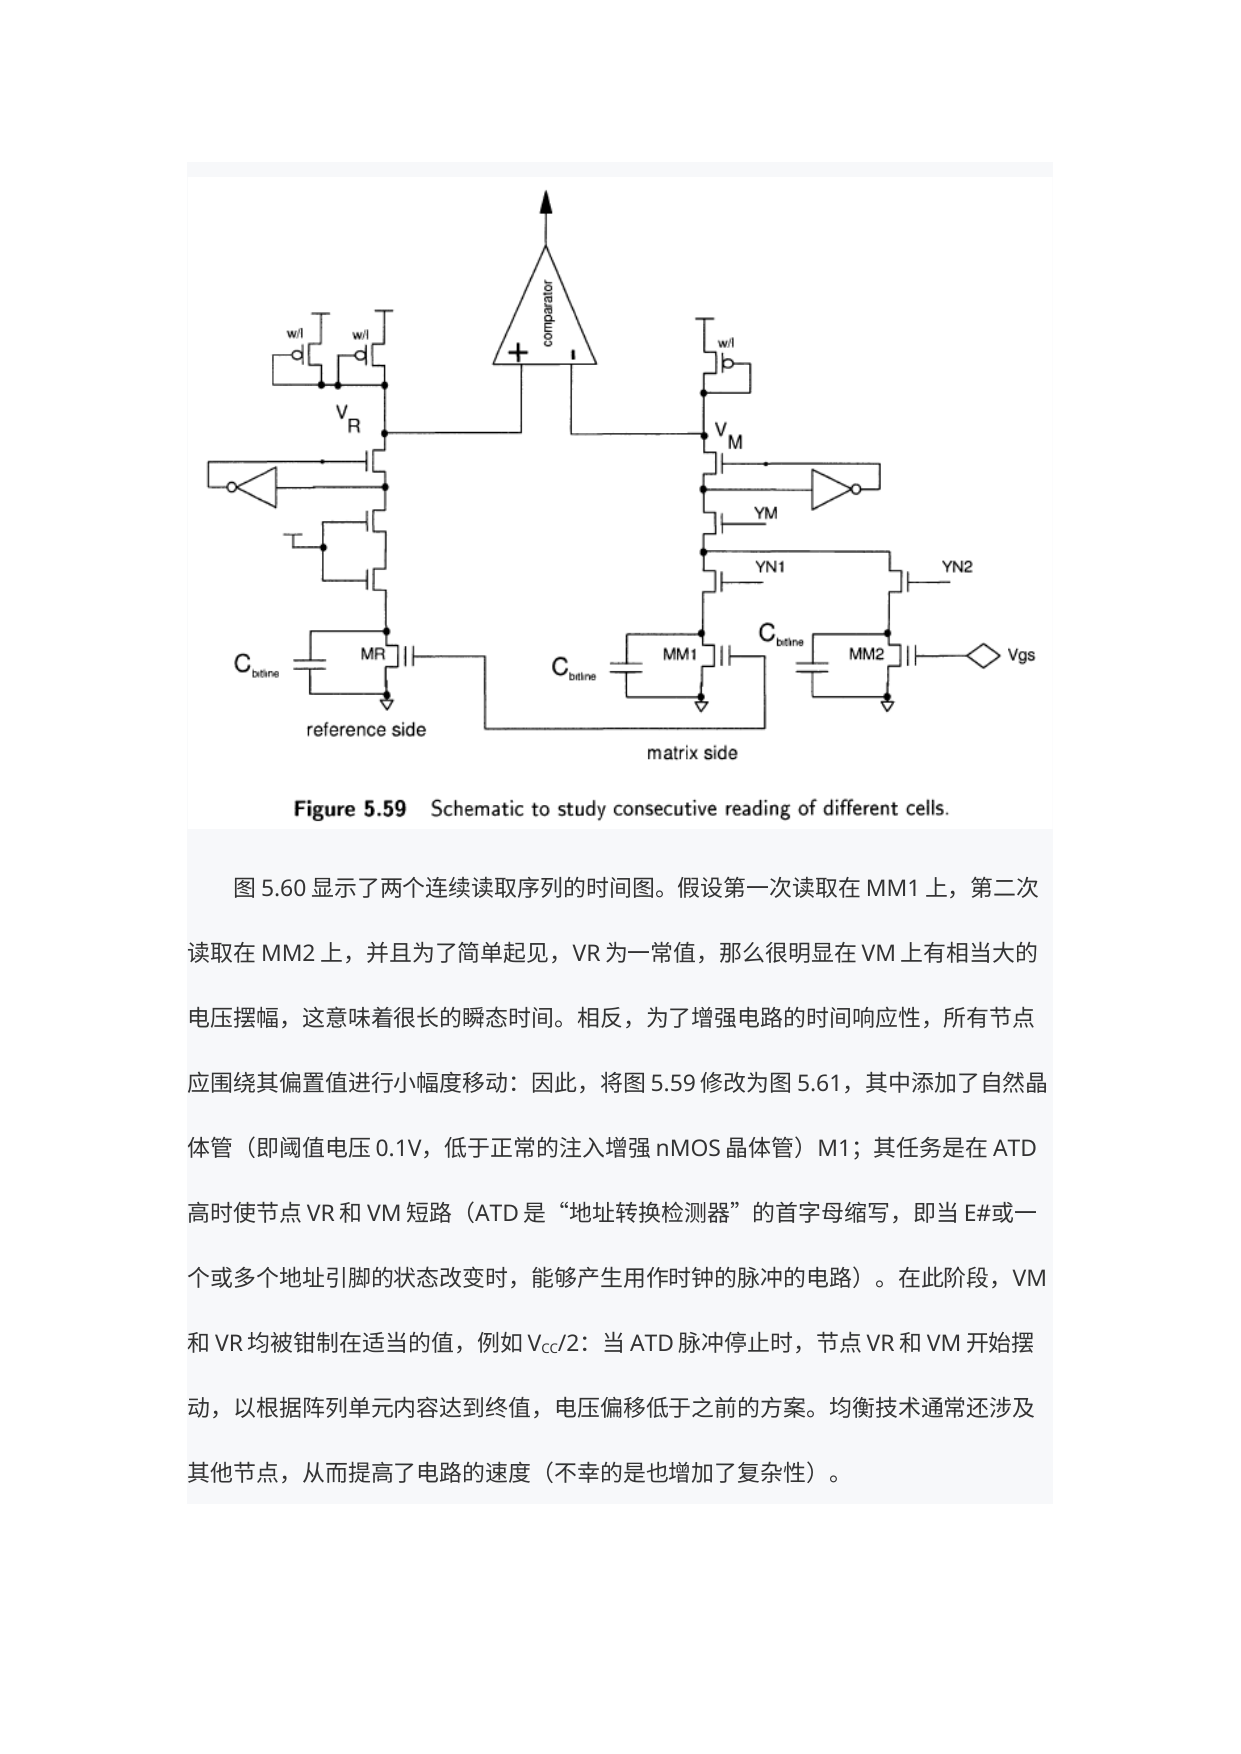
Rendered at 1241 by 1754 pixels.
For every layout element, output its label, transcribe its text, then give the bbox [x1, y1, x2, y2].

text 图5.60显示了两个连续读取序列的时间图。假设第一次读取在MM1上，第二次读取在MM2上，并且为了简单起见，VR为一常值，那么很明显在VM上有相当大的电压摆幅，这意味着很长的瞬态时间。相反，为了增强电路的时间响应性，所有节点应围绕其偏置值进行小幅度移动：因此，将图5.59修改为图5.61，其中添加了自然晶体管（即阈值电压0.1V，低于正常的注入增强nMOS晶体管）M1；其任务是在ATD高时使节点VR和VM短路（ATD是“地址转换检测器”的首字母缩写，即当E#或一个或多个地址引脚的状态改变时，能够产生用作时钟的脉冲的电路）。在此阶段，VM和VR均被钳制在适当的值，例如VCC/2：当ATD脉冲停止时，节点VR和VM开始摆动，以根据阵列单元内容达到终值，电压偏移低于之前的方案。均衡技术通常还涉及其他节点，从而提高了电路的速度（不幸的是也增加了复杂性）。 [187, 854, 1053, 1504]
picture [187, 177, 1053, 829]
